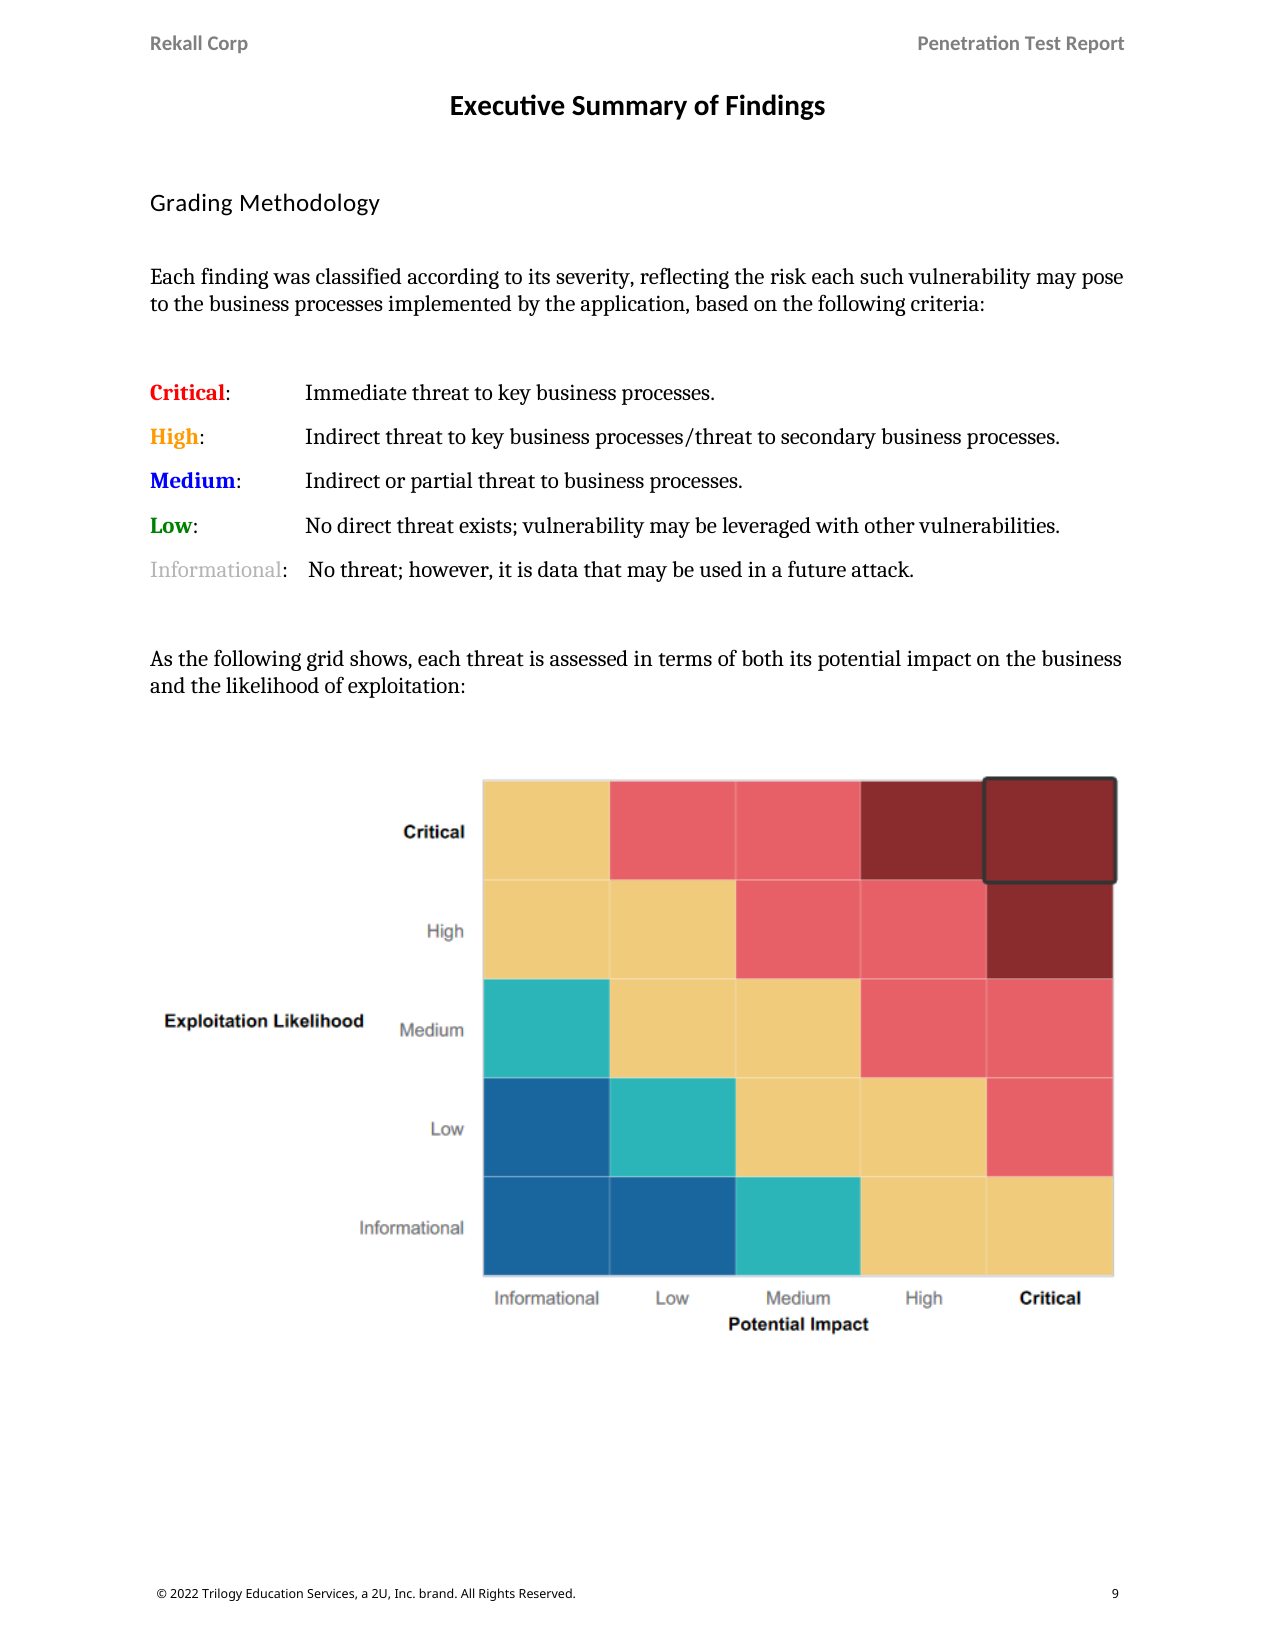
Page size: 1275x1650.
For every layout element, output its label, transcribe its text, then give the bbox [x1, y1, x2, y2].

text High: Indirect threat to key business processes/threat to secondary business processes. [150, 424, 1125, 450]
text Each finding was classified according to its severity, reflecting the risk each such vulnerability may pose to the business processes implemented by the application, based on the following criteria: [150, 263, 1125, 317]
text Informational: No threat; however, it is data that may be used in a future attack. [150, 557, 1125, 583]
text Low: No direct threat exists; vulnerability may be leveraged with other vulnerabilities. [150, 512, 1125, 539]
subtitle Executive Summary of Findings [150, 87, 1125, 123]
subtitle Grading Methodology [150, 187, 1125, 218]
text Medium: Indirect or partial threat to business processes. [150, 468, 1125, 494]
picture [150, 761, 1125, 1344]
text Critical: Immediate threat to key business processes. [150, 380, 1125, 406]
text As the following grid shows, each threat is assessed in terms of both its potential impact on the business and the likelihood of exploitation: [150, 645, 1125, 699]
